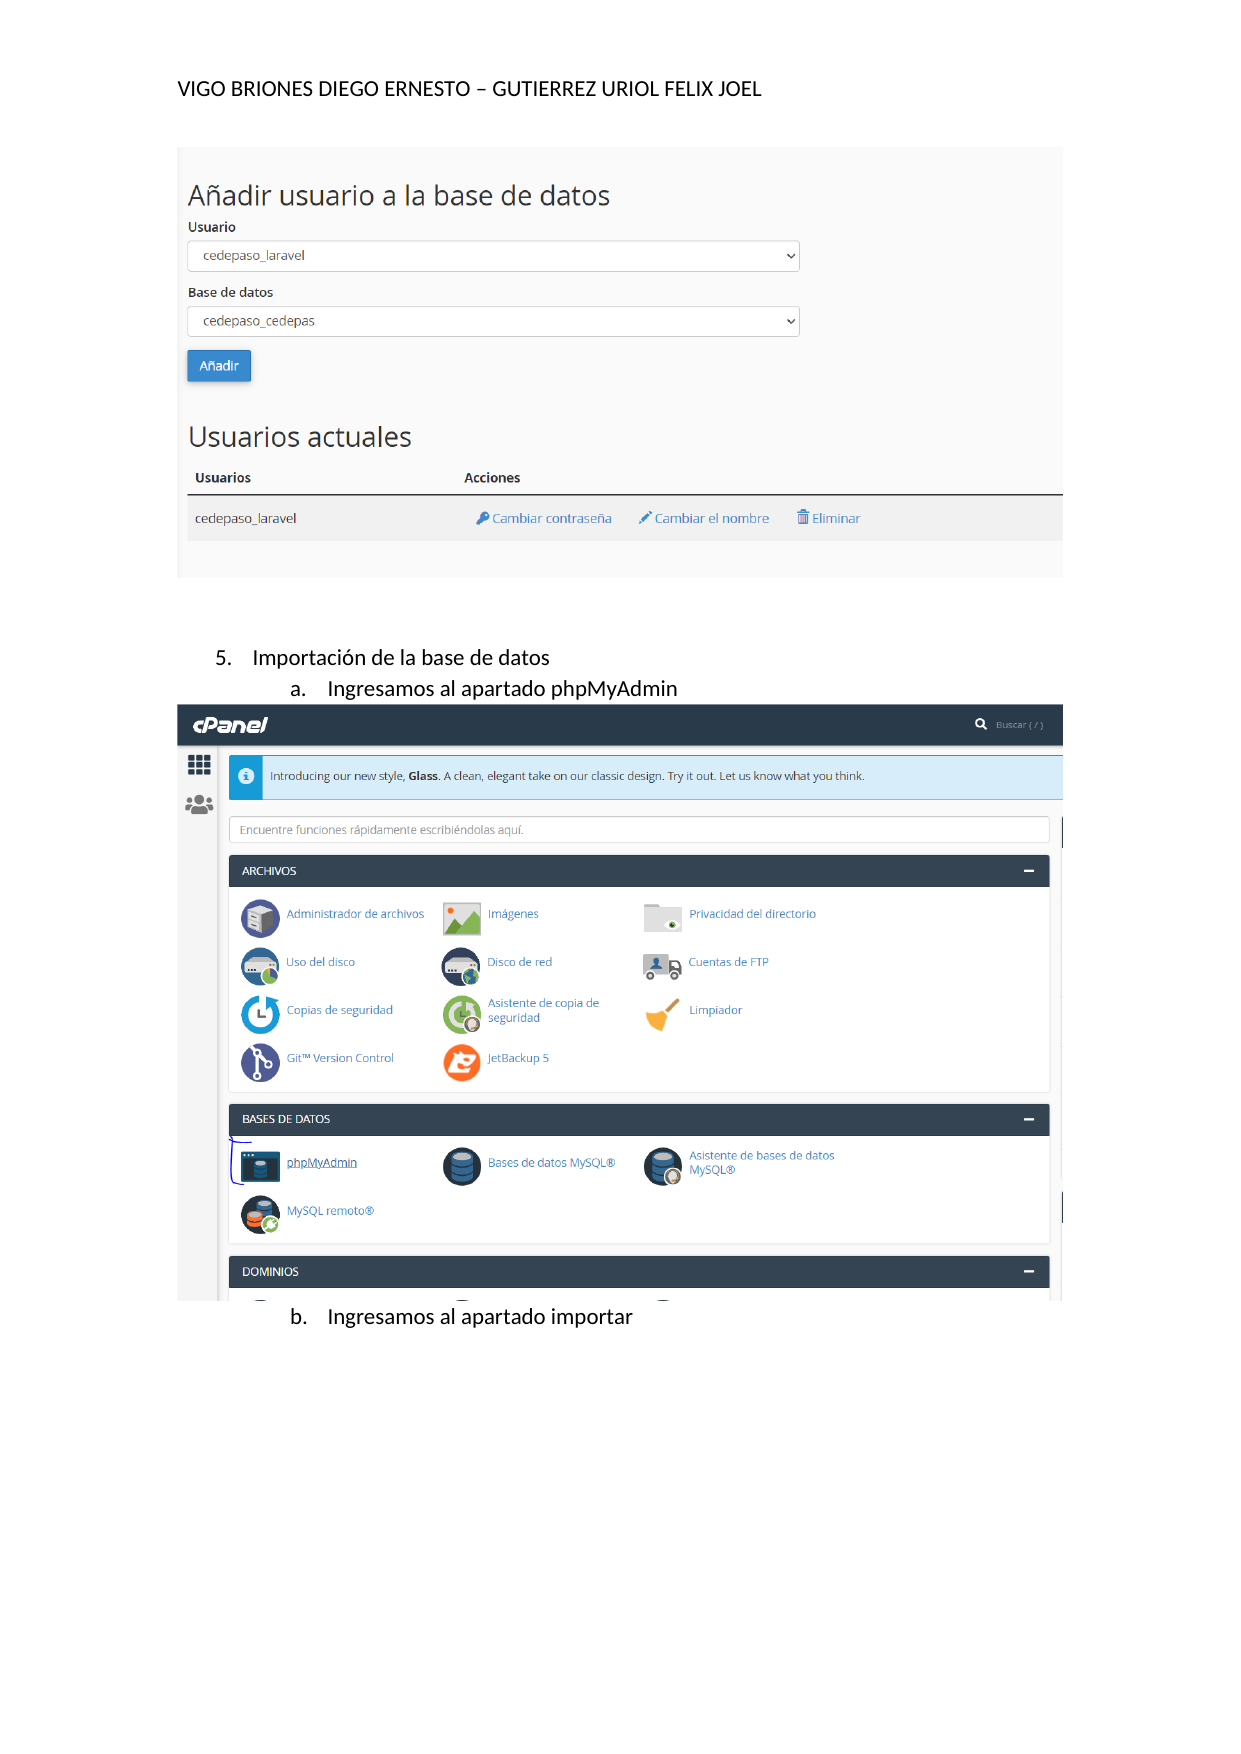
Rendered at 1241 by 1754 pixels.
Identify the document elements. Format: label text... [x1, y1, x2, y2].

list Importación de la base de datos [215, 643, 1063, 672]
picture [177, 703, 1063, 1301]
picture [177, 147, 1063, 578]
list Ingresamos al apartado phpMyAdmin [290, 674, 1063, 702]
list Ingresamos al apartado importar [290, 1302, 1063, 1331]
